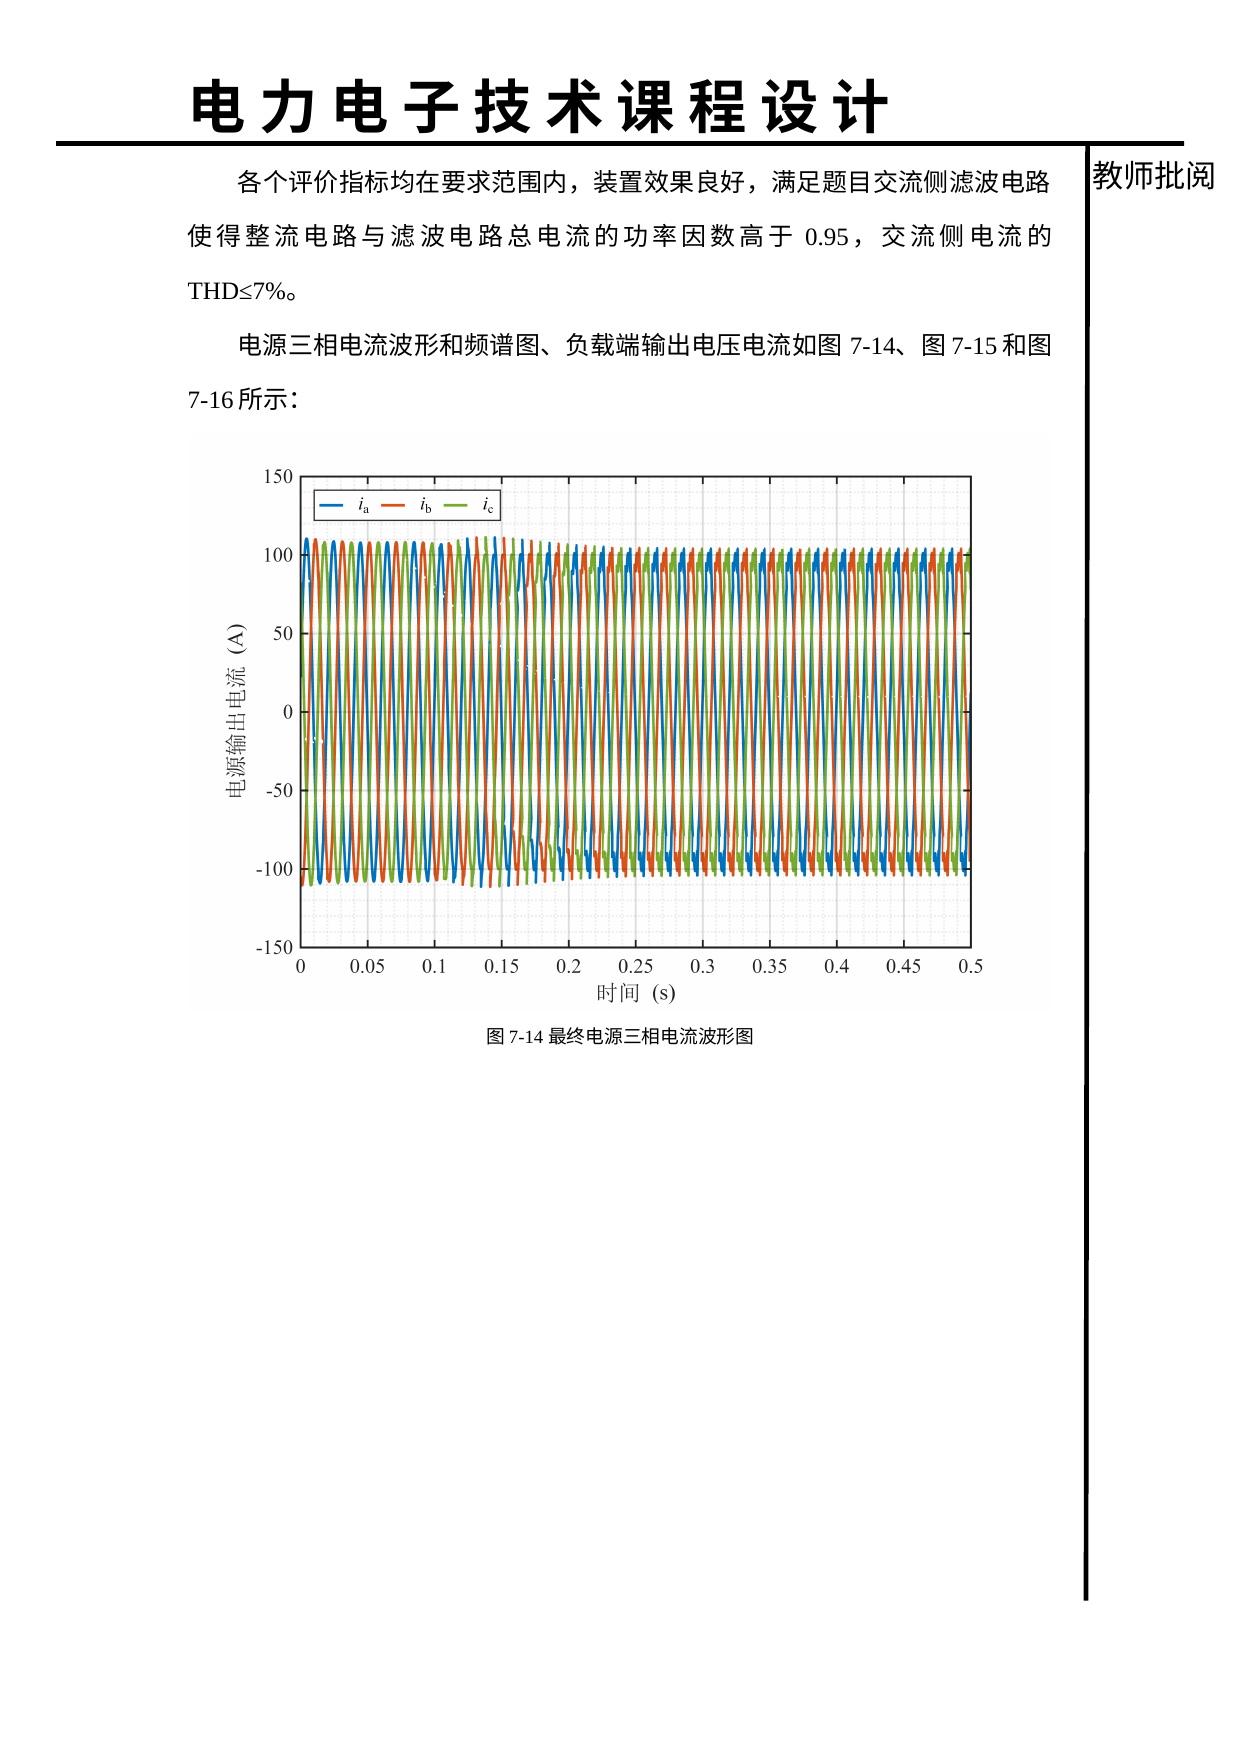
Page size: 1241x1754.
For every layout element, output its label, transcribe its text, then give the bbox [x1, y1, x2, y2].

text 图7-14 最终电源三相电流波形图 [187, 1019, 1053, 1051]
text 各个评价指标均在要求范围内，装置效果良好，满足题目交流侧滤波电路使得整流电路与滤波电路总电流的功率因数高于0.95，交流侧电流的THD≤7%。 [187, 162, 1053, 307]
text 电源三相电流波形和频谱图、负载端输出电压电流如图7-14、图7-15和图7-16所示： [187, 325, 1053, 416]
picture [188, 433, 1053, 1011]
